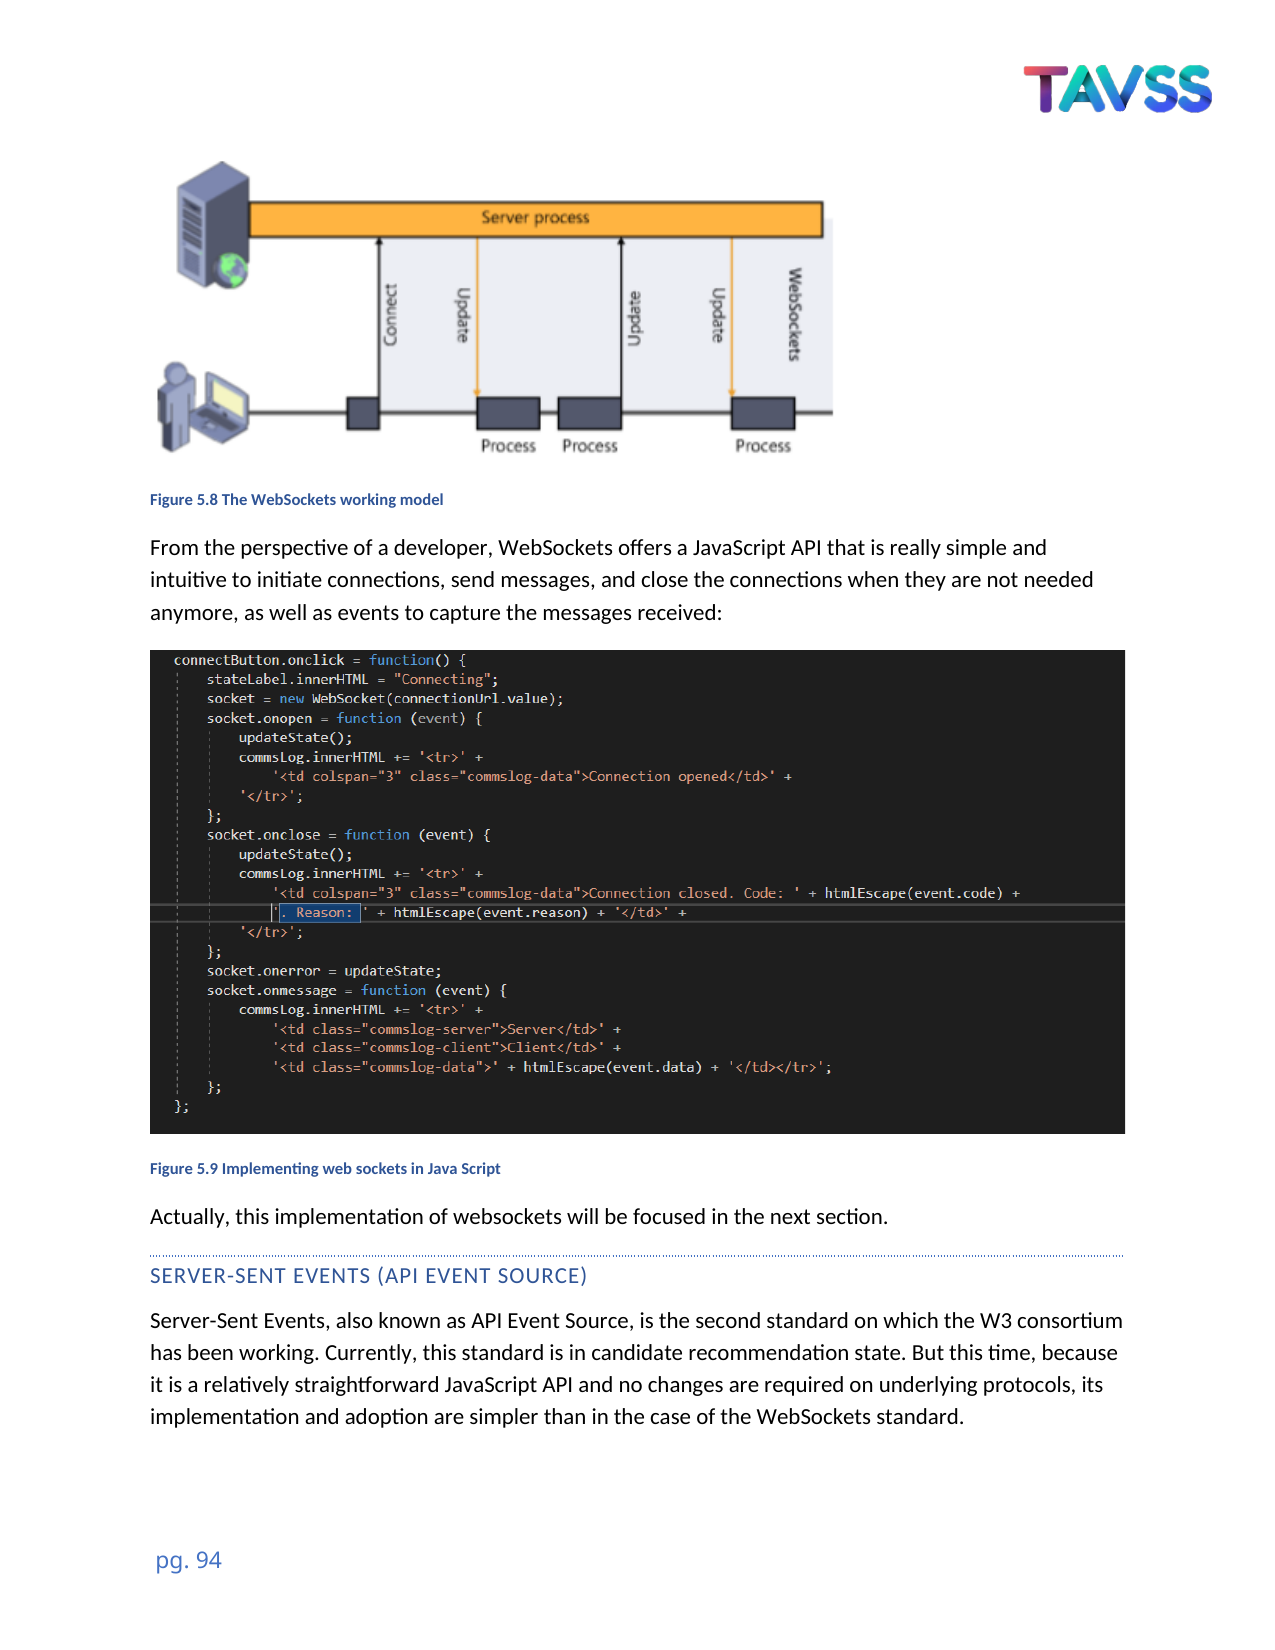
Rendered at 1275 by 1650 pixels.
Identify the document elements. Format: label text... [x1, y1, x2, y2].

text Figure 5.8 The WebSockets working model [150, 489, 1125, 509]
text Server-Sent Events, also known as API Event Source, is the second standard on which the W3 consortium has been working. Currently, this standard is in candidate recommendation state. But this time, because it is a relatively straightforward JavaScript API and no changes are required on underlying protocols, its implementation and adoption are simpler than in the case of the WebSockets standard. [150, 1306, 1125, 1430]
picture [1002, 41, 1236, 135]
text From the perspective of a developer, WebSockets offers a JavaScript API that is really simple and intuitive to initiate connections, send messages, and close the connections when they are not needed anymore, as well as events to capture the messages received: [150, 533, 1125, 626]
subtitle Server-Sent Events (API Event Source) [150, 1255, 1125, 1289]
picture [150, 150, 877, 464]
picture [150, 650, 1125, 1134]
text Figure 5.9 Implementing web sockets in Java Script [150, 1158, 1125, 1178]
text Actually, this implementation of websockets will be focused in the next section. [150, 1202, 1125, 1230]
